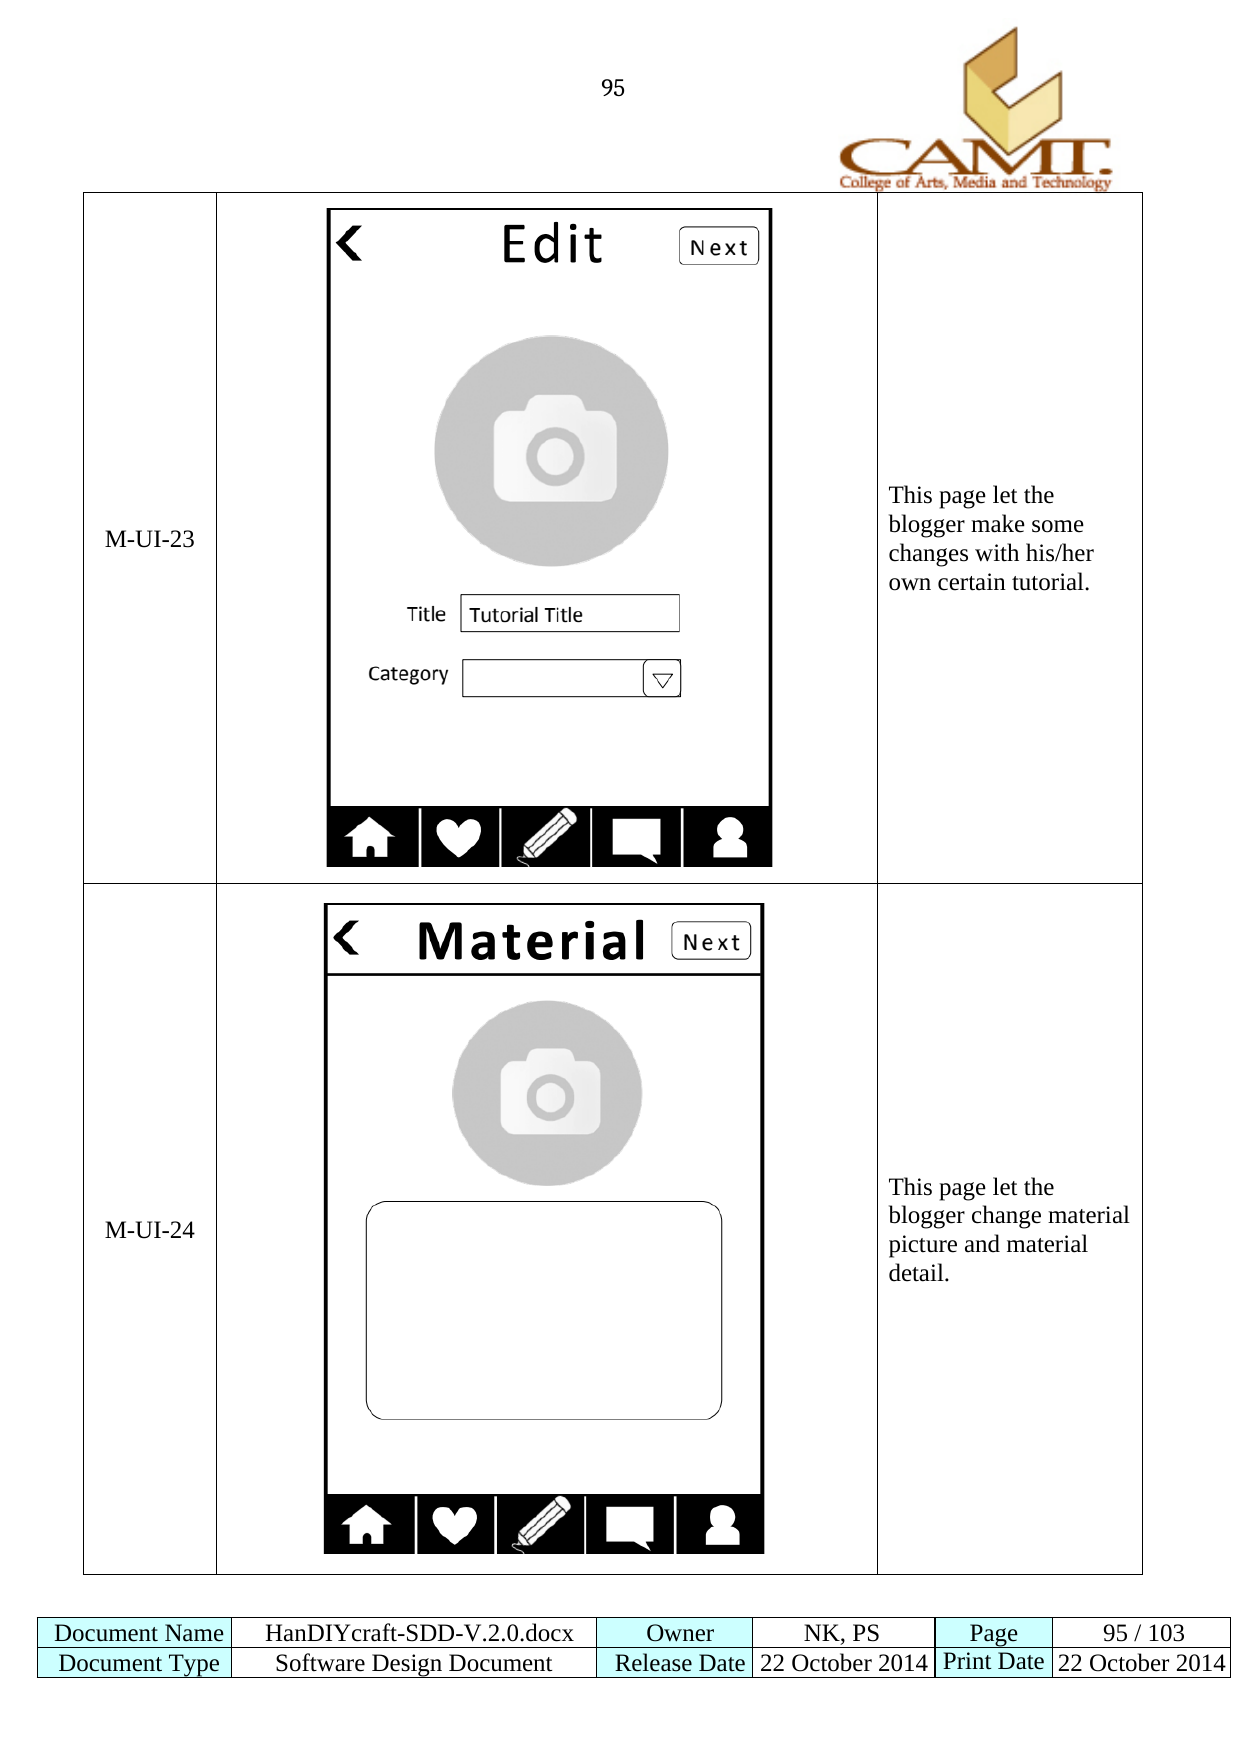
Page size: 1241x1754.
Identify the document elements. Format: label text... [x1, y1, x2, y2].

table_cell [217, 193, 877, 883]
table_cell M-UI-23 [84, 193, 216, 883]
table_cell This page let the blogger make some changes with his/her own certain tutorial. [878, 193, 1142, 883]
table_cell This page let the blogger change material picture and material detail. [878, 884, 1142, 1574]
picture [755, 18, 1221, 207]
table_cell [217, 884, 877, 1574]
table_cell M-UI-24 [84, 884, 216, 1574]
